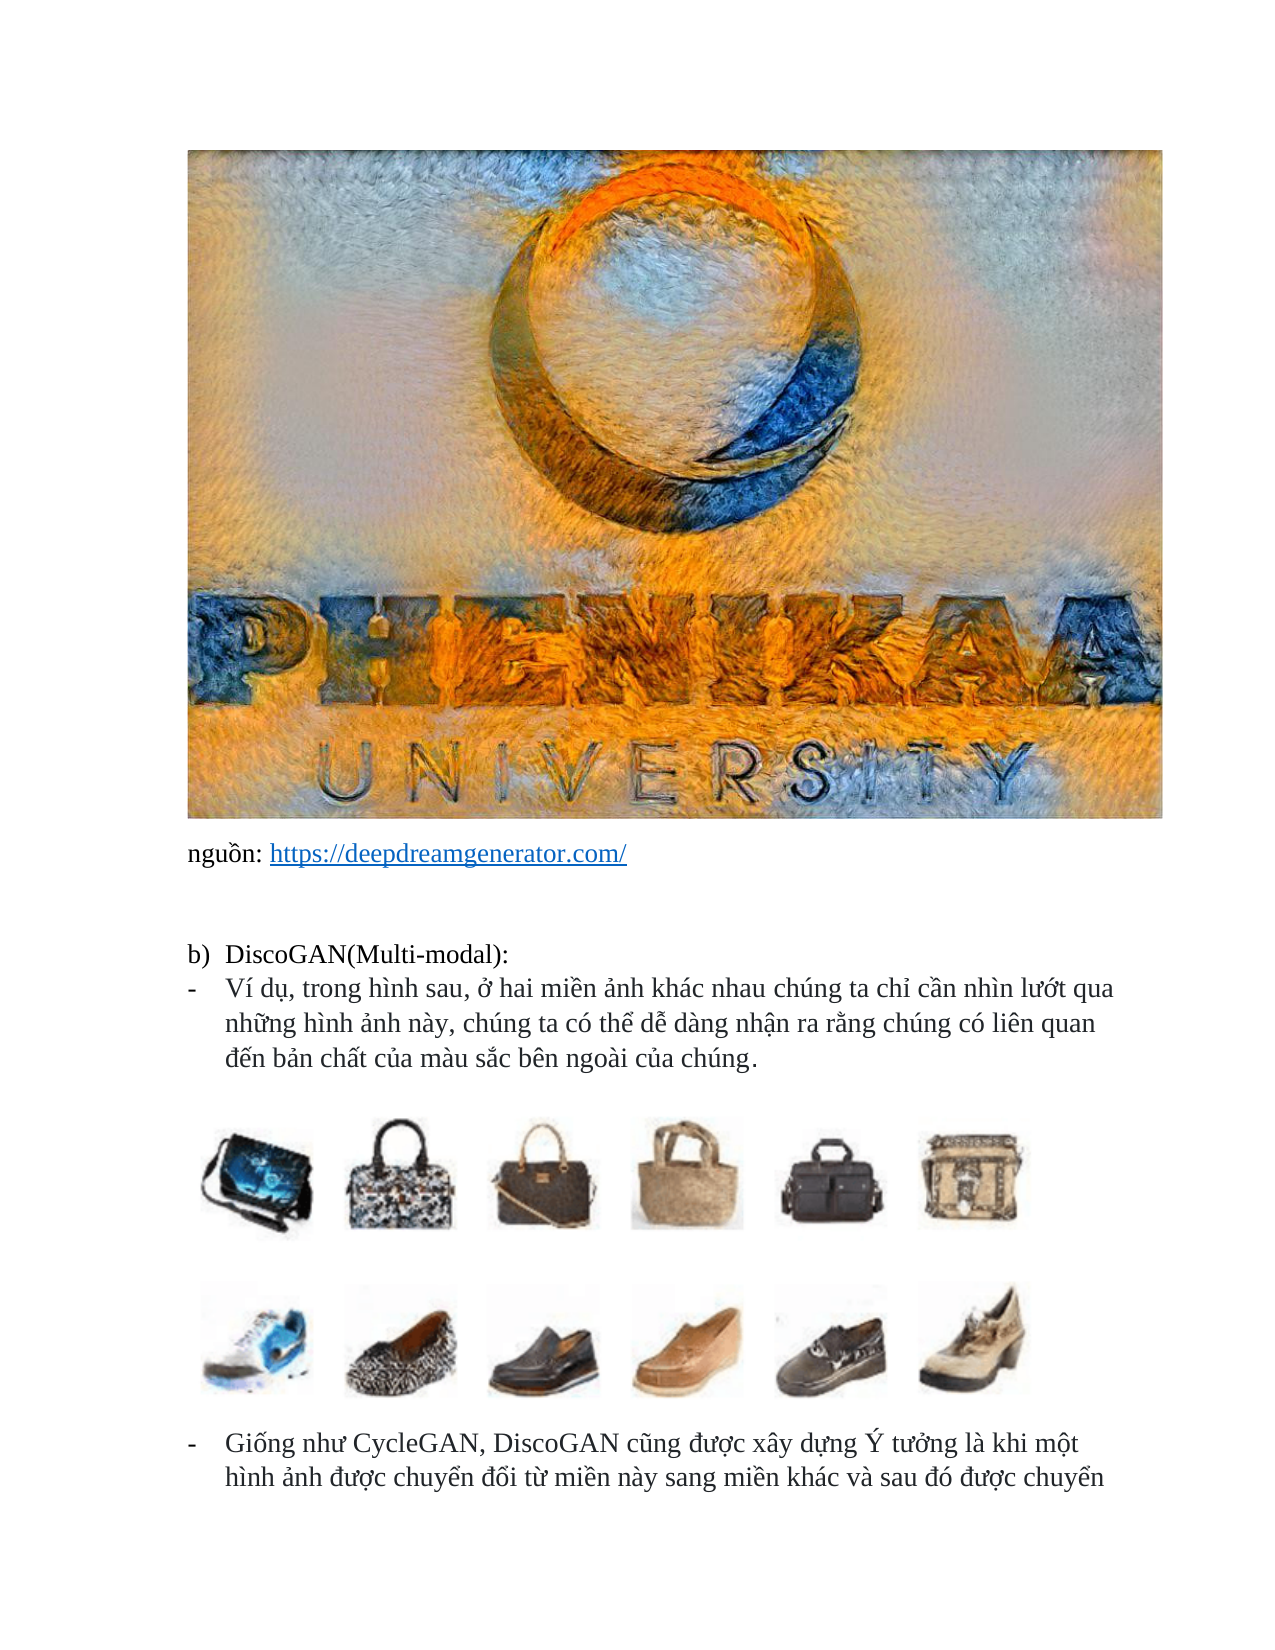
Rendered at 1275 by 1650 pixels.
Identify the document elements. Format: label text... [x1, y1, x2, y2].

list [187, 1426, 1125, 1493]
list Ví dụ, trong hình sau, ở hai miền ảnh khác nhau chúng ta chỉ cần nhìn lướt qua những hình ảnh này, chúng ta có thể dễ dàng nhận ra rằng chúng có liên quan đến bản chất của màu sắc bên ngoài của chúng. [187, 971, 1125, 1073]
text nguồn: https://deepdreamgenerator.com/ [187, 837, 1125, 868]
picture [187, 150, 1163, 819]
picture [187, 1092, 1061, 1407]
list DiscoGAN(Multi-modal): [187, 938, 1125, 969]
